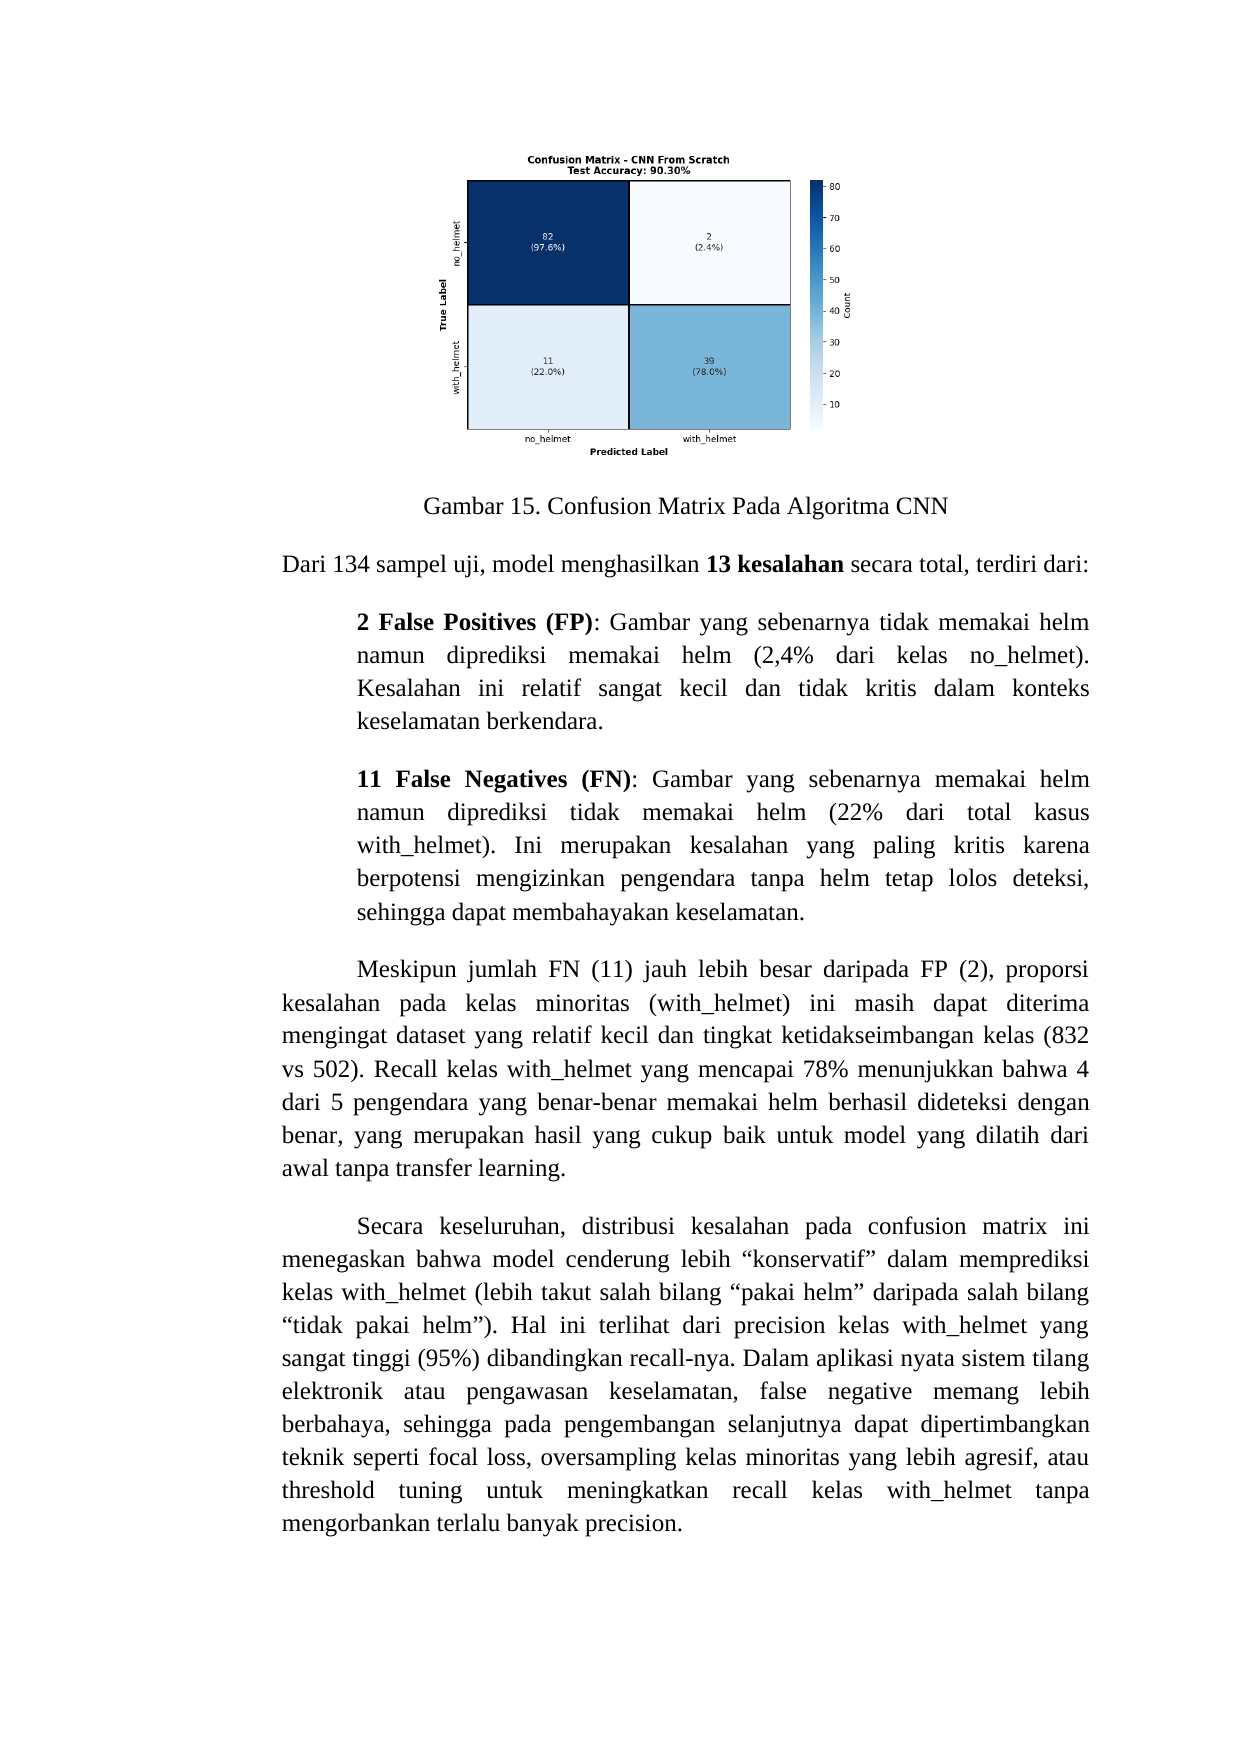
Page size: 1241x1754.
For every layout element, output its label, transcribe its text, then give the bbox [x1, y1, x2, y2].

text Meskipun jumlah FN (11) jauh lebih besar daripada FP (2), proporsi kesalahan pada kelas minoritas (with_helmet) ini masih dapat diterima mengingat dataset yang relatif kecil dan tingkat ketidakseimbangan kelas (832 vs 502). Recall kelas with_helmet yang mencapai 78% menunjukkan bahwa 4 dari 5 pengendara yang benar-benar memakai helm berhasil dideteksi dengan benar, yang merupakan hasil yang cukup baik untuk model yang dilatih dari awal tanpa transfer learning. [282, 954, 1090, 1181]
text 11 False Negatives (FN): Gambar yang sebenarnya memakai helm namun diprediksi tidak memakai helm (22% dari total kasus with_helmet). Ini merupakan kesalahan yang paling kritis karena berpotensi mengizinkan pengendara tanpa helm tetap lolos deteksi, sehingga dapat membahayakan keselamatan. [357, 764, 1090, 925]
picture [433, 150, 864, 463]
text 2 False Positives (FP): Gambar yang sebenarnya tidak memakai helm namun diprediksi memakai helm (2,4% dari kelas no_helmet). Kesalahan ini relatif sangat kecil dan tidak kritis dalam konteks keselamatan berkendara. [357, 607, 1090, 735]
text Gambar 15. Confusion Matrix Pada Algoritma CNN [207, 491, 1090, 520]
text Dari 134 sampel uji, model menghasilkan 13 kesalahan secara total, terdiri dari: [207, 549, 1090, 578]
text Secara keseluruhan, distribusi kesalahan pada confusion matrix ini menegaskan bahwa model cenderung lebih “konservatif” dalam memprediksi kelas with_helmet (lebih takut salah bilang “pakai helm” daripada salah bilang “tidak pakai helm”). Hal ini terlihat dari precision kelas with_helmet yang sangat tinggi (95%) dibandingkan recall-nya. Dalam aplikasi nyata sistem tilang elektronik atau pengawasan keselamatan, false negative memang lebih berbahaya, sehingga pada pengembangan selanjutnya dapat dipertimbangkan teknik seperti focal loss, oversampling kelas minoritas yang lebih agresif, atau threshold tuning untuk meningkatkan recall kelas with_helmet tanpa mengorbankan terlalu banyak precision. [282, 1211, 1090, 1537]
